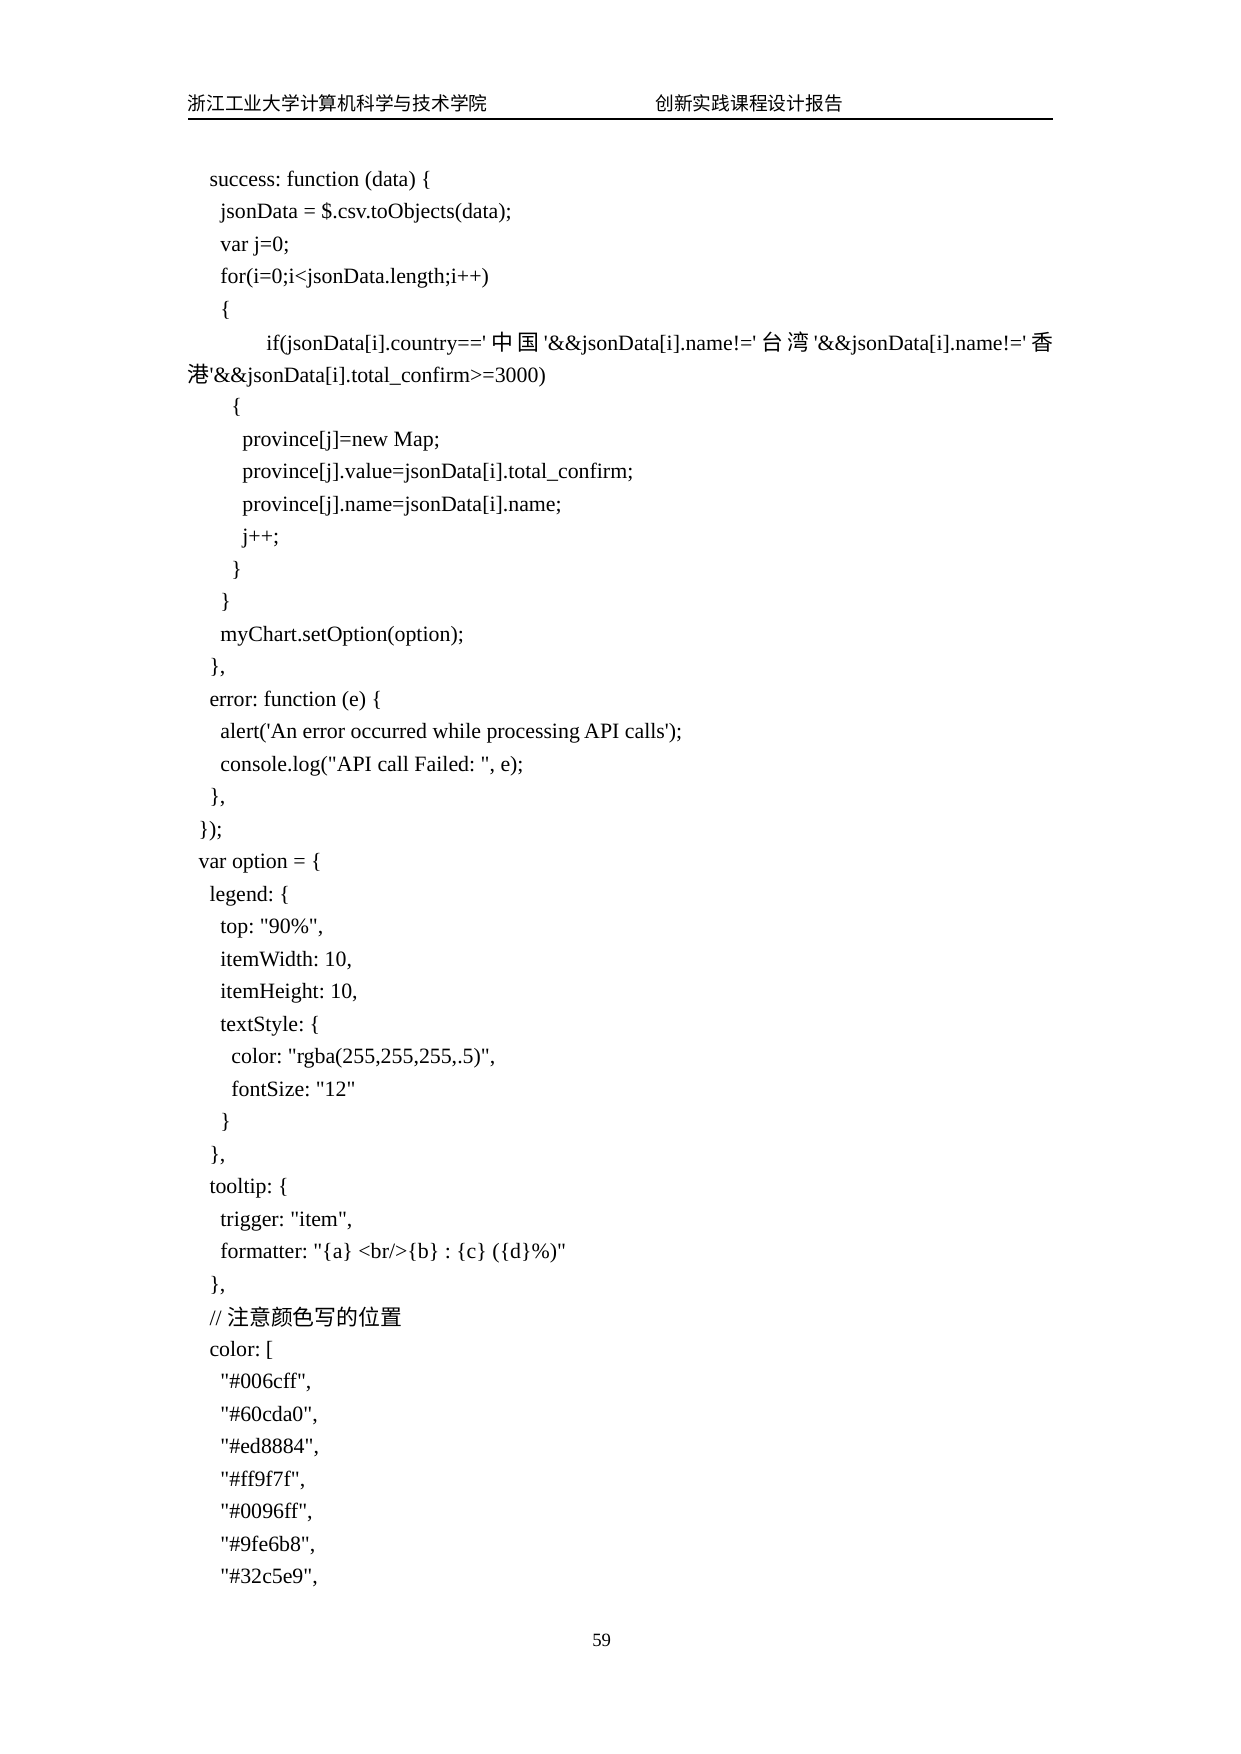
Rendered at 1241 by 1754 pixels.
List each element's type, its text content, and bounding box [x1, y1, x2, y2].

text color: [ [187, 1332, 1053, 1364]
text "#0096ff", [187, 1494, 1053, 1527]
text }, [187, 1267, 1053, 1299]
text j++; [187, 519, 1053, 552]
text trigger: "item", [187, 1202, 1053, 1234]
text }, [187, 1137, 1053, 1169]
text for(i=0;i<jsonData.length;i++) [187, 259, 1053, 292]
text success: function (data) { [187, 162, 1053, 194]
text } [187, 584, 1053, 617]
text }); [187, 812, 1053, 844]
text itemHeight: 10, [187, 974, 1053, 1007]
text province[j].name=jsonData[i].name; [187, 487, 1053, 519]
text console.log("API call Failed: ", e); [187, 747, 1053, 779]
text "#ed8884", [187, 1429, 1053, 1462]
text }, [187, 779, 1053, 812]
text } [187, 552, 1053, 584]
text // 注意颜色写的位置 [187, 1299, 1053, 1332]
text province[j].value=jsonData[i].total_confirm; [187, 454, 1053, 487]
text "#9fe6b8", [187, 1527, 1053, 1559]
text } [187, 1104, 1053, 1137]
text itemWidth: 10, [187, 942, 1053, 974]
text { [187, 389, 1053, 422]
text tooltip: { [187, 1169, 1053, 1202]
text "#60cda0", [187, 1397, 1053, 1429]
text "#ff9f7f", [187, 1462, 1053, 1494]
text fontSize: "12" [187, 1072, 1053, 1104]
text "#006cff", [187, 1364, 1053, 1397]
text legend: { [187, 877, 1053, 909]
text if(jsonData[i].country=='中国'&&jsonData[i].name!='台湾'&&jsonData[i].name!='香港'&&jsonData[i].total_confirm>=3000) [187, 324, 1053, 389]
text top: "90%", [187, 909, 1053, 942]
text jsonData = $.csv.toObjects(data); [187, 194, 1053, 227]
text "#32c5e9", [187, 1559, 1053, 1592]
text alert('An error occurred while processing API calls'); [187, 714, 1053, 747]
text var j=0; [187, 227, 1053, 259]
text error: function (e) { [187, 682, 1053, 714]
text }, [187, 649, 1053, 682]
text formatter: "{a} <br/>{b} : {c} ({d}%)" [187, 1234, 1053, 1267]
text province[j]=new Map; [187, 422, 1053, 454]
text { [187, 292, 1053, 324]
text textStyle: { [187, 1007, 1053, 1039]
text var option = { [187, 844, 1053, 877]
text color: "rgba(255,255,255,.5)", [187, 1039, 1053, 1072]
text myChart.setOption(option); [187, 617, 1053, 649]
